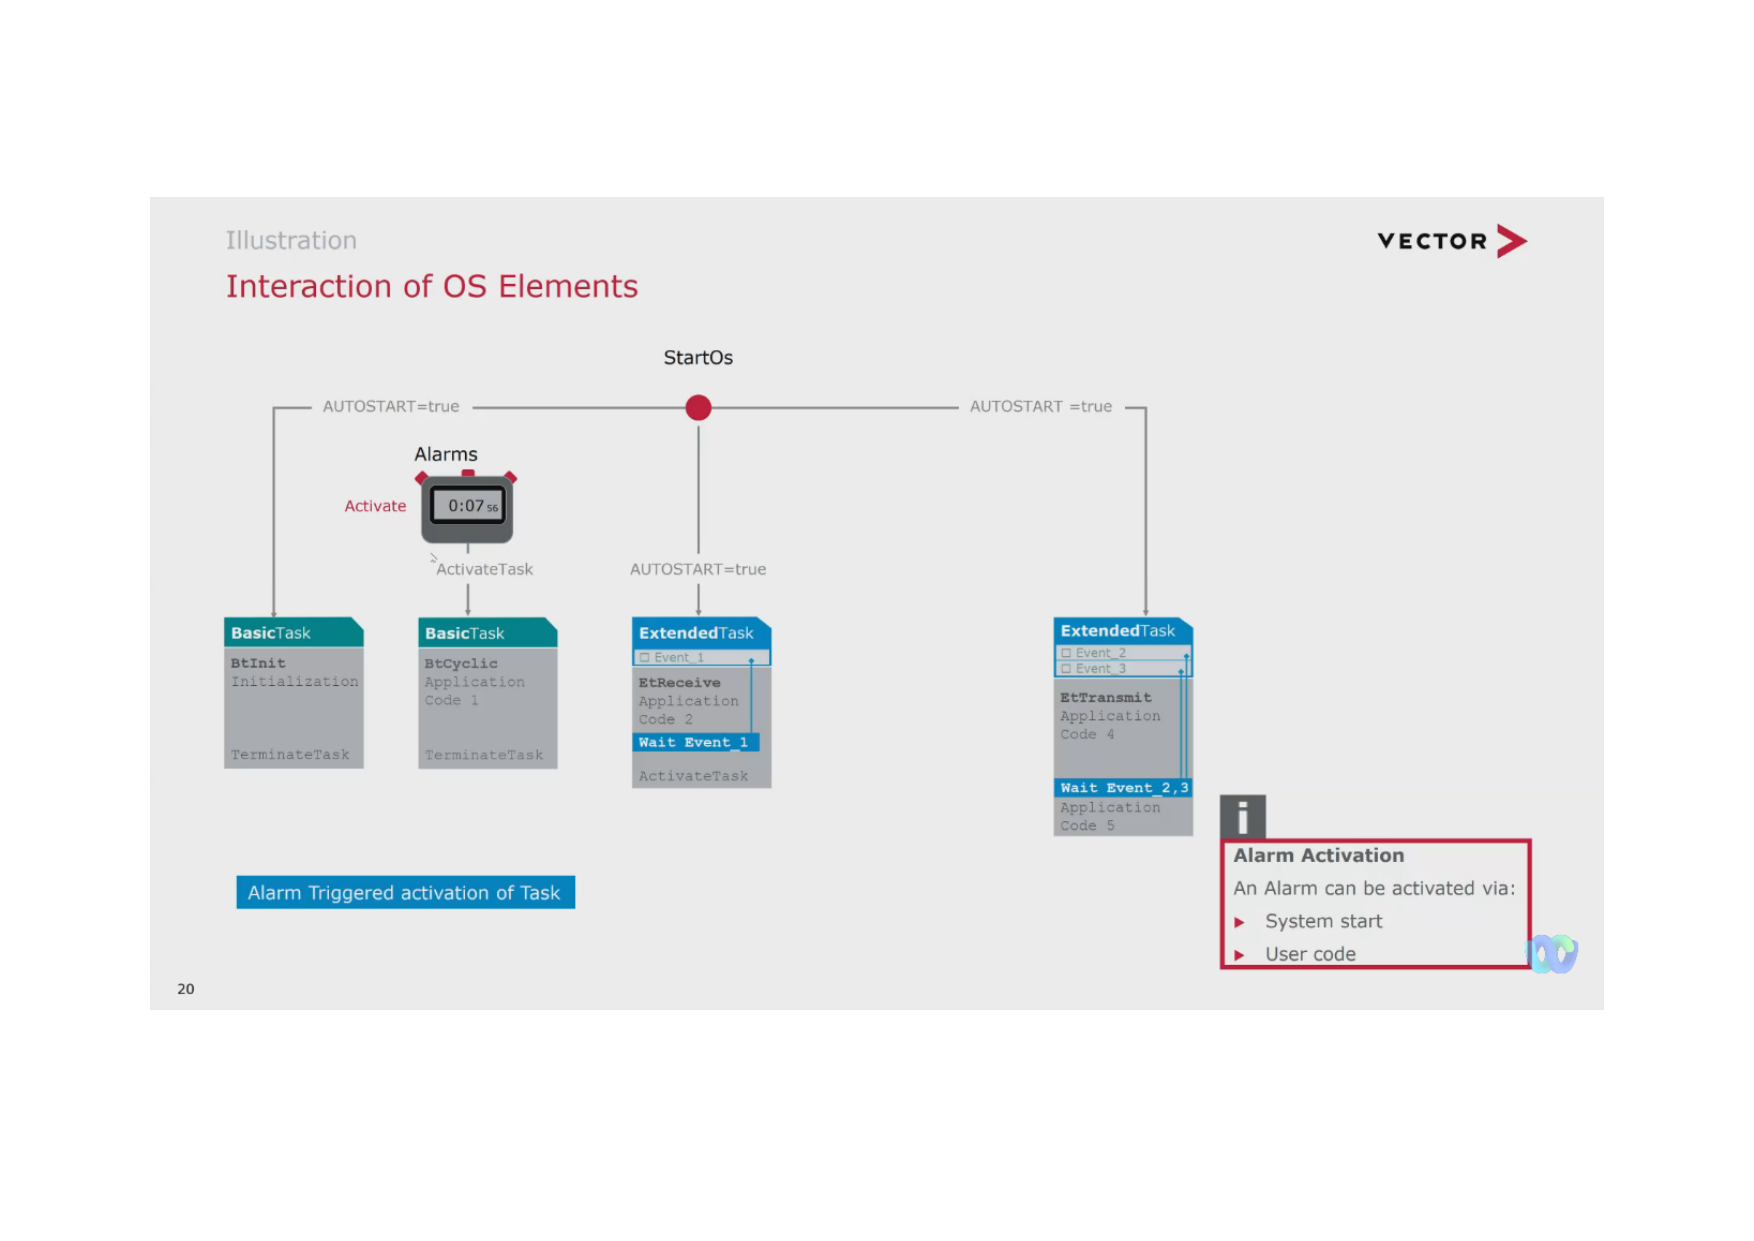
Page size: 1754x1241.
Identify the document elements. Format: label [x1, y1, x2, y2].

picture [150, 197, 1604, 1010]
